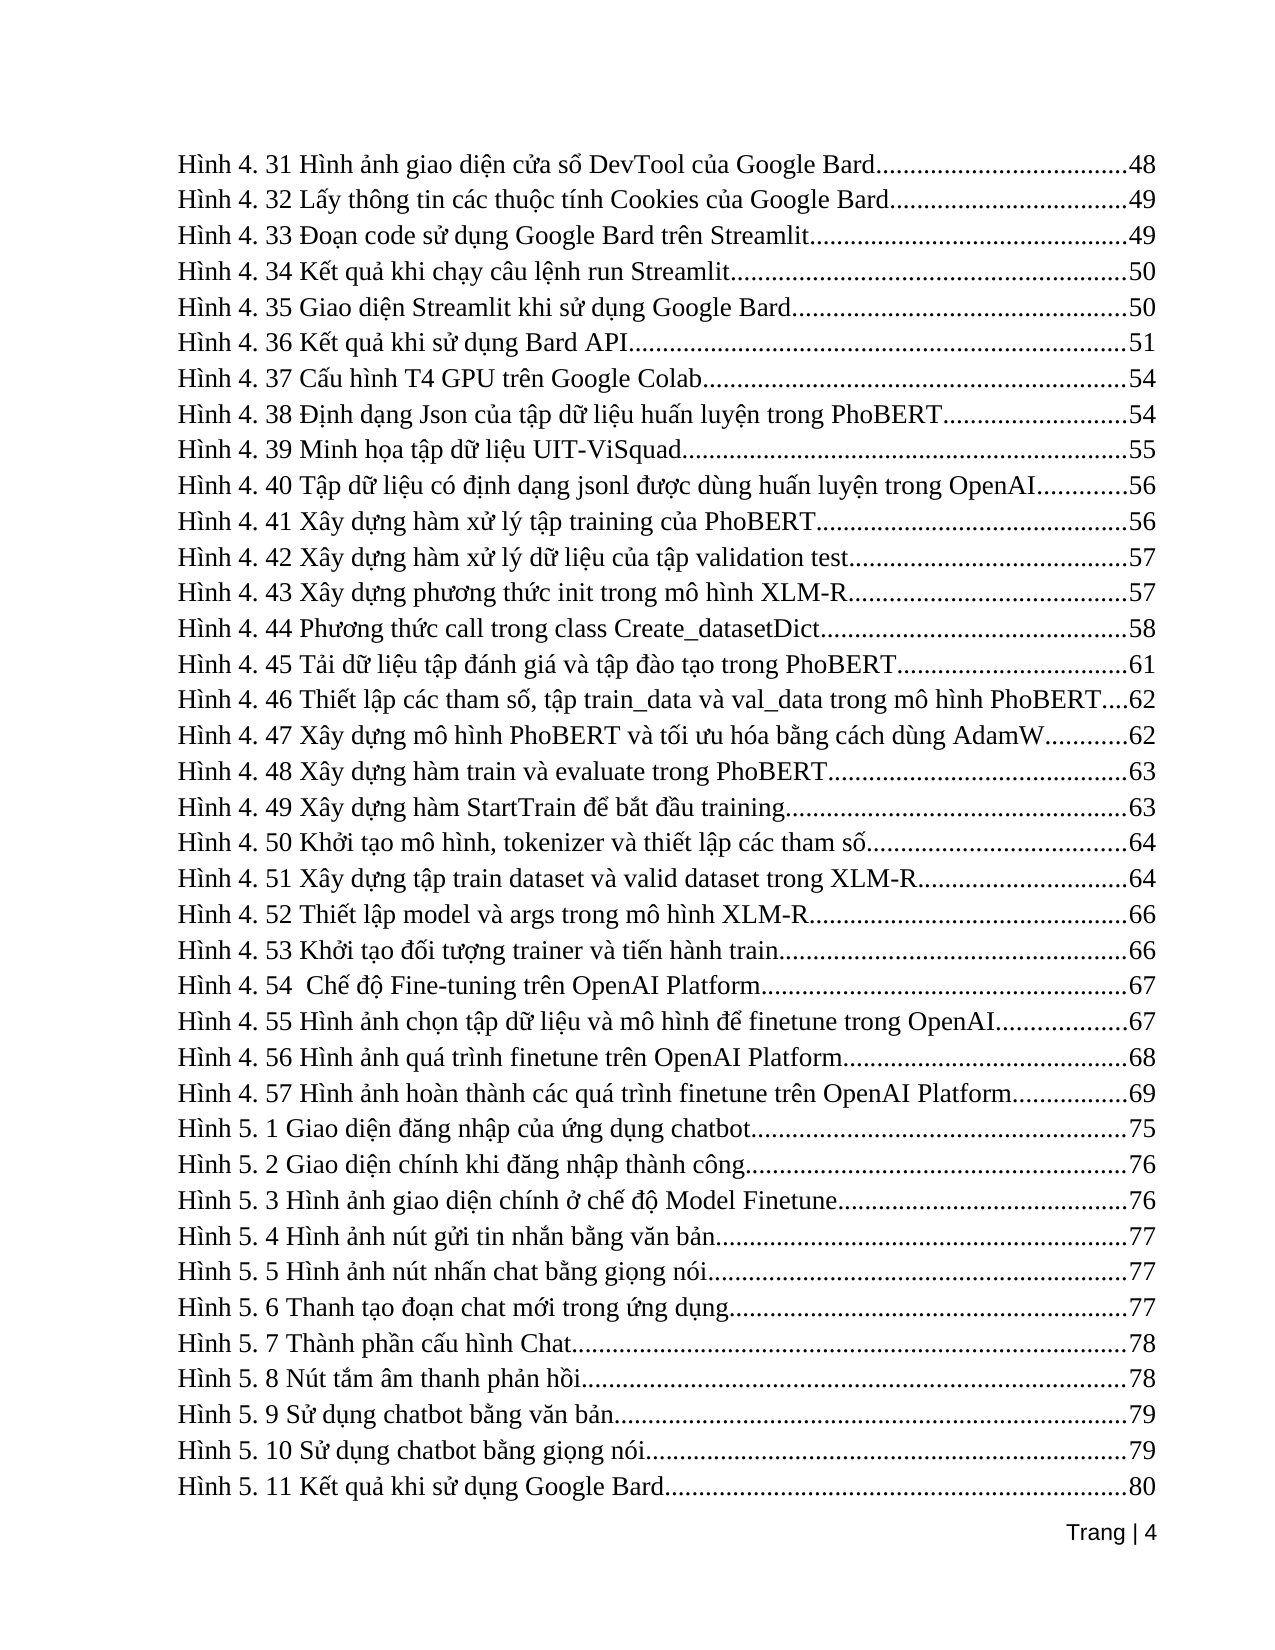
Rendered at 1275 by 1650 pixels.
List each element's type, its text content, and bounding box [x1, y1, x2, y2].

text Hình 5. 8 Nút tắm âm thanh phản hồi 78 [177, 1362, 1157, 1394]
text Hình 5. 6 Thanh tạo đoạn chat mới trong ứng dụng 77 [177, 1291, 1157, 1322]
text Hình 4. 31 Hình ảnh giao diện cửa sổ DevTool của Google Bard 48 [177, 148, 1157, 179]
text Hình 4. 48 Xây dựng hàm train và evaluate trong PhoBERT 63 [177, 755, 1157, 786]
text Hình 5. 10 Sử dụng chatbot bằng giọng nói 79 [177, 1434, 1157, 1465]
text Hình 4. 54 Chế độ Fine-tuning trên OpenAI Platform 67 [177, 969, 1157, 1001]
text Hình 5. 2 Giao diện chính khi đăng nhập thành công 76 [177, 1148, 1157, 1179]
text Hình 4. 43 Xây dựng phương thức init trong mô hình XLM-R 57 [177, 576, 1157, 608]
text Hình 4. 32 Lấy thông tin các thuộc tính Cookies của Google Bard 49 [177, 183, 1157, 214]
text Hình 4. 56 Hình ảnh quá trình finetune trên OpenAI Platform 68 [177, 1041, 1157, 1072]
text Hình 4. 44 Phương thức call trong class Create_datasetDict 58 [177, 612, 1157, 643]
text Hình 4. 40 Tập dữ liệu có định dạng jsonl được dùng huấn luyện trong OpenAI 56 [177, 469, 1157, 500]
text Hình 4. 39 Minh họa tập dữ liệu UIT-ViSquad 55 [177, 433, 1157, 465]
text Hình 4. 35 Giao diện Streamlit khi sử dụng Google Bard 50 [177, 291, 1157, 322]
text Hình 5. 7 Thành phần cấu hình Chat 78 [177, 1327, 1157, 1358]
text Hình 4. 36 Kết quả khi sử dụng Bard API 51 [177, 326, 1157, 357]
text Hình 4. 37 Cấu hình T4 GPU trên Google Colab 54 [177, 362, 1157, 393]
text Hình 4. 42 Xây dựng hàm xử lý dữ liệu của tập validation test 57 [177, 541, 1157, 572]
text Hình 4. 41 Xây dựng hàm xử lý tập training của PhoBERT 56 [177, 505, 1157, 536]
text Hình 4. 53 Khởi tạo đối tượng trainer và tiến hành train 66 [177, 934, 1157, 965]
text Hình 4. 45 Tải dữ liệu tập đánh giá và tập đào tạo trong PhoBERT 61 [177, 648, 1157, 679]
text Hình 5. 4 Hình ảnh nút gửi tin nhắn bằng văn bản 77 [177, 1219, 1157, 1251]
text Hình 4. 52 Thiết lập model và args trong mô hình XLM-R 66 [177, 898, 1157, 929]
text Hình 5. 3 Hình ảnh giao diện chính ở chế độ Model Finetune 76 [177, 1184, 1157, 1215]
text Hình 5. 5 Hình ảnh nút nhấn chat bằng giọng nói 77 [177, 1255, 1157, 1286]
text Hình 5. 11 Kết quả khi sử dụng Google Bard 80 [177, 1470, 1157, 1501]
text Hình 4. 50 Khởi tạo mô hình, tokenizer và thiết lập các tham số 64 [177, 827, 1157, 858]
text Hình 4. 46 Thiết lập các tham số, tập train_data và val_data trong mô hình PhoBERT 62 [177, 684, 1157, 715]
text Hình 4. 51 Xây dựng tập train dataset và valid dataset trong XLM-R 64 [177, 862, 1157, 893]
text Hình 4. 34 Kết quả khi chạy câu lệnh run Streamlit 50 [177, 255, 1157, 286]
text Hình 5. 1 Giao diện đăng nhập của ứng dụng chatbot 75 [177, 1112, 1157, 1143]
text Hình 4. 57 Hình ảnh hoàn thành các quá trình finetune trên OpenAI Platform 69 [177, 1077, 1157, 1108]
text Hình 5. 9 Sử dụng chatbot bằng văn bản 79 [177, 1398, 1157, 1429]
text Hình 4. 38 Định dạng Json của tập dữ liệu huấn luyện trong PhoBERT 54 [177, 398, 1157, 429]
text Hình 4. 49 Xây dựng hàm StartTrain để bắt đầu training 63 [177, 791, 1157, 822]
text Hình 4. 47 Xây dựng mô hình PhoBERT và tối ưu hóa bằng cách dùng AdamW 62 [177, 719, 1157, 751]
text Hình 4. 33 Đoạn code sử dụng Google Bard trên Streamlit 49 [177, 219, 1157, 250]
text Hình 4. 55 Hình ảnh chọn tập dữ liệu và mô hình để finetune trong OpenAI 67 [177, 1005, 1157, 1036]
